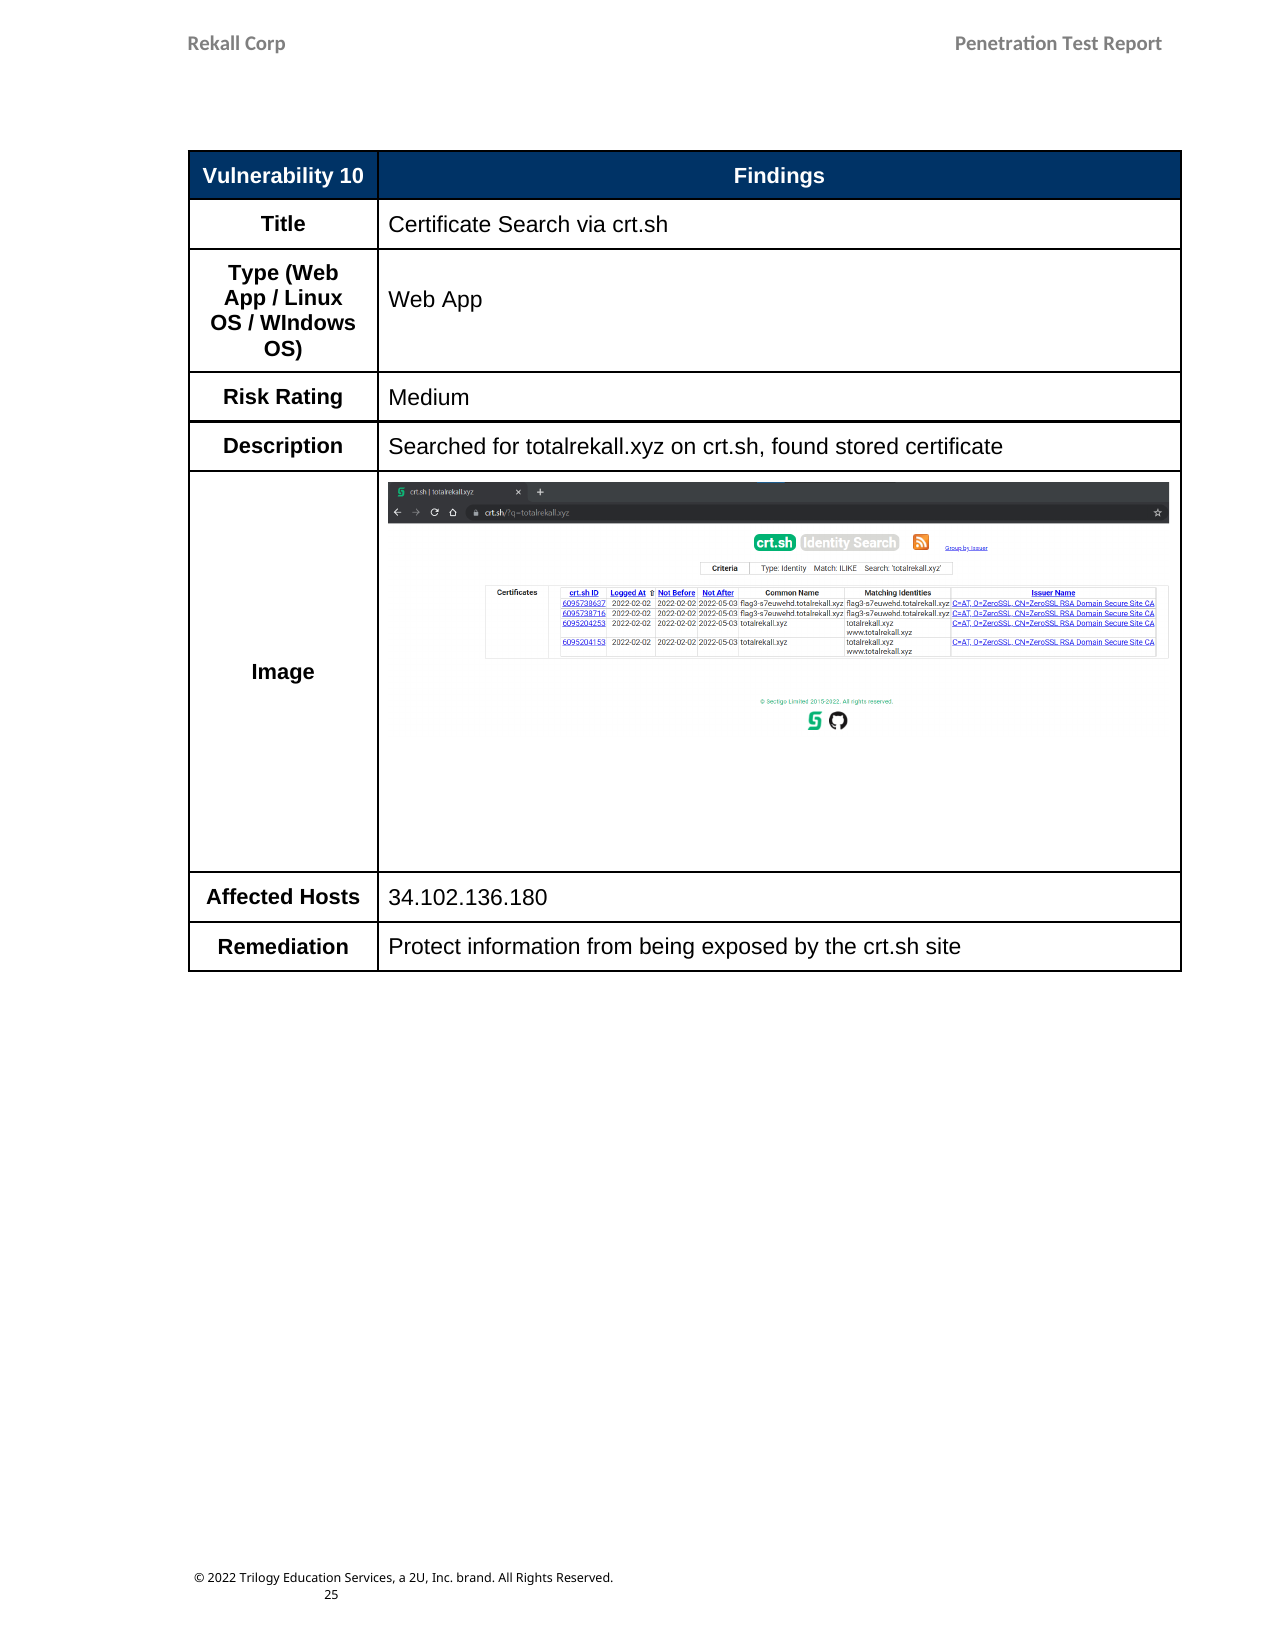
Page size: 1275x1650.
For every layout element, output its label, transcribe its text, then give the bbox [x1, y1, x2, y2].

table_cell Description [190, 423, 377, 470]
table_cell Type (Web App / Linux OS / WIndows OS) [190, 250, 377, 371]
table_cell Remediation [190, 923, 377, 970]
table_header Vulnerability 10 [190, 152, 377, 198]
table_cell Affected Hosts [190, 873, 377, 921]
table_cell [379, 472, 1180, 871]
table_cell Searched for totalrekall.xyz on crt.sh, found stored certificate [379, 423, 1180, 470]
table_cell Title [190, 200, 377, 247]
table_cell 34.102.136.180 [379, 873, 1180, 921]
picture [388, 482, 1170, 737]
table_cell Web App [379, 250, 1180, 371]
table_cell Protect information from being exposed by the crt.sh site [379, 923, 1180, 970]
table_cell Medium [379, 373, 1180, 420]
table_header Findings [379, 152, 1180, 198]
table_cell Risk Rating [190, 373, 377, 420]
table_cell Certificate Search via crt.sh [379, 200, 1180, 247]
table_cell Image [190, 472, 377, 871]
